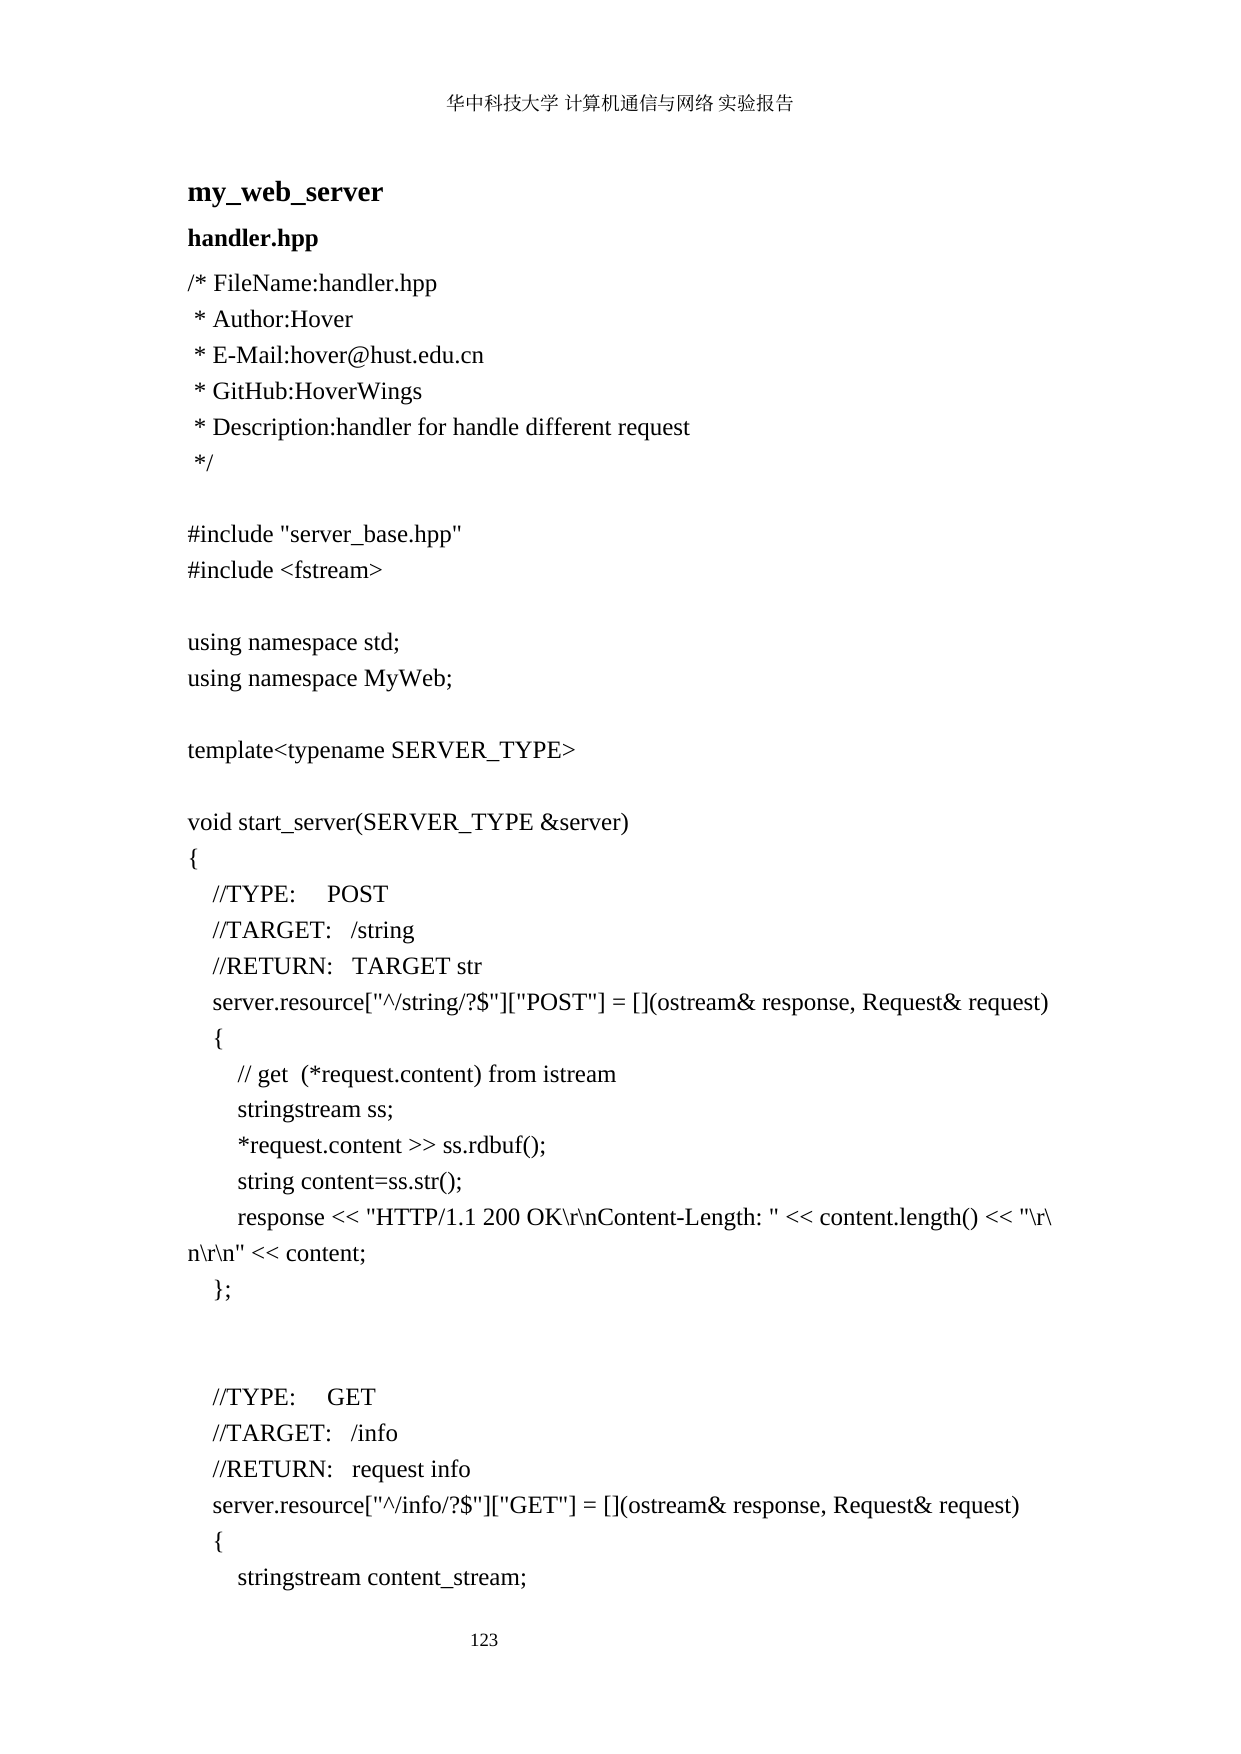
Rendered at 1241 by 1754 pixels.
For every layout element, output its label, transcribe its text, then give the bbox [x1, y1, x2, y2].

text void start_server(SERVER_TYPE &server) [187, 807, 1053, 836]
text * Author:Hover [187, 304, 1053, 333]
text #include <fstream> [187, 556, 1053, 584]
text server.resource["^/info/?$"]["GET"] = [](ostream& response, Request& request) [187, 1490, 1053, 1519]
text */ [187, 448, 1053, 476]
text using namespace std; [187, 627, 1053, 656]
text //TYPE: GET [187, 1382, 1053, 1411]
text //TARGET: /info [187, 1418, 1053, 1447]
text //RETURN: TARGET str [187, 951, 1053, 979]
text { [187, 1526, 1053, 1554]
text }; [187, 1274, 1053, 1303]
text * E-Mail:hover@hust.edu.cn [187, 340, 1053, 369]
text stringstream content_stream; [187, 1562, 1053, 1591]
text /* FileName:handler.hpp [187, 268, 1053, 297]
text // get (*request.content) from istream [187, 1059, 1053, 1087]
text stringstream ss; [187, 1094, 1053, 1123]
text //TYPE: POST [187, 879, 1053, 908]
text * GitHub:HoverWings [187, 376, 1053, 404]
text string content=ss.str(); [187, 1166, 1053, 1195]
text using namespace MyWeb; [187, 663, 1053, 692]
text //TARGET: /string [187, 915, 1053, 944]
text //RETURN: request info [187, 1454, 1053, 1483]
text server.resource["^/string/?$"]["POST"] = [](ostream& response, Request& request) [187, 987, 1053, 1016]
text #include "server_base.hpp" [187, 519, 1053, 548]
text { [187, 1023, 1053, 1051]
text template<typename SERVER_TYPE> [187, 735, 1053, 764]
subtitle handler.hpp [187, 223, 1053, 251]
text response << "HTTP/1.1 200 OK\r\nContent-Length: " << content.length() << "\r\n\r\n" << content; [187, 1202, 1053, 1267]
text *request.content >> ss.rdbuf(); [187, 1131, 1053, 1159]
subtitle my_web_server [187, 174, 1053, 208]
text * Description:handler for handle different request [187, 412, 1053, 441]
text { [187, 843, 1053, 872]
